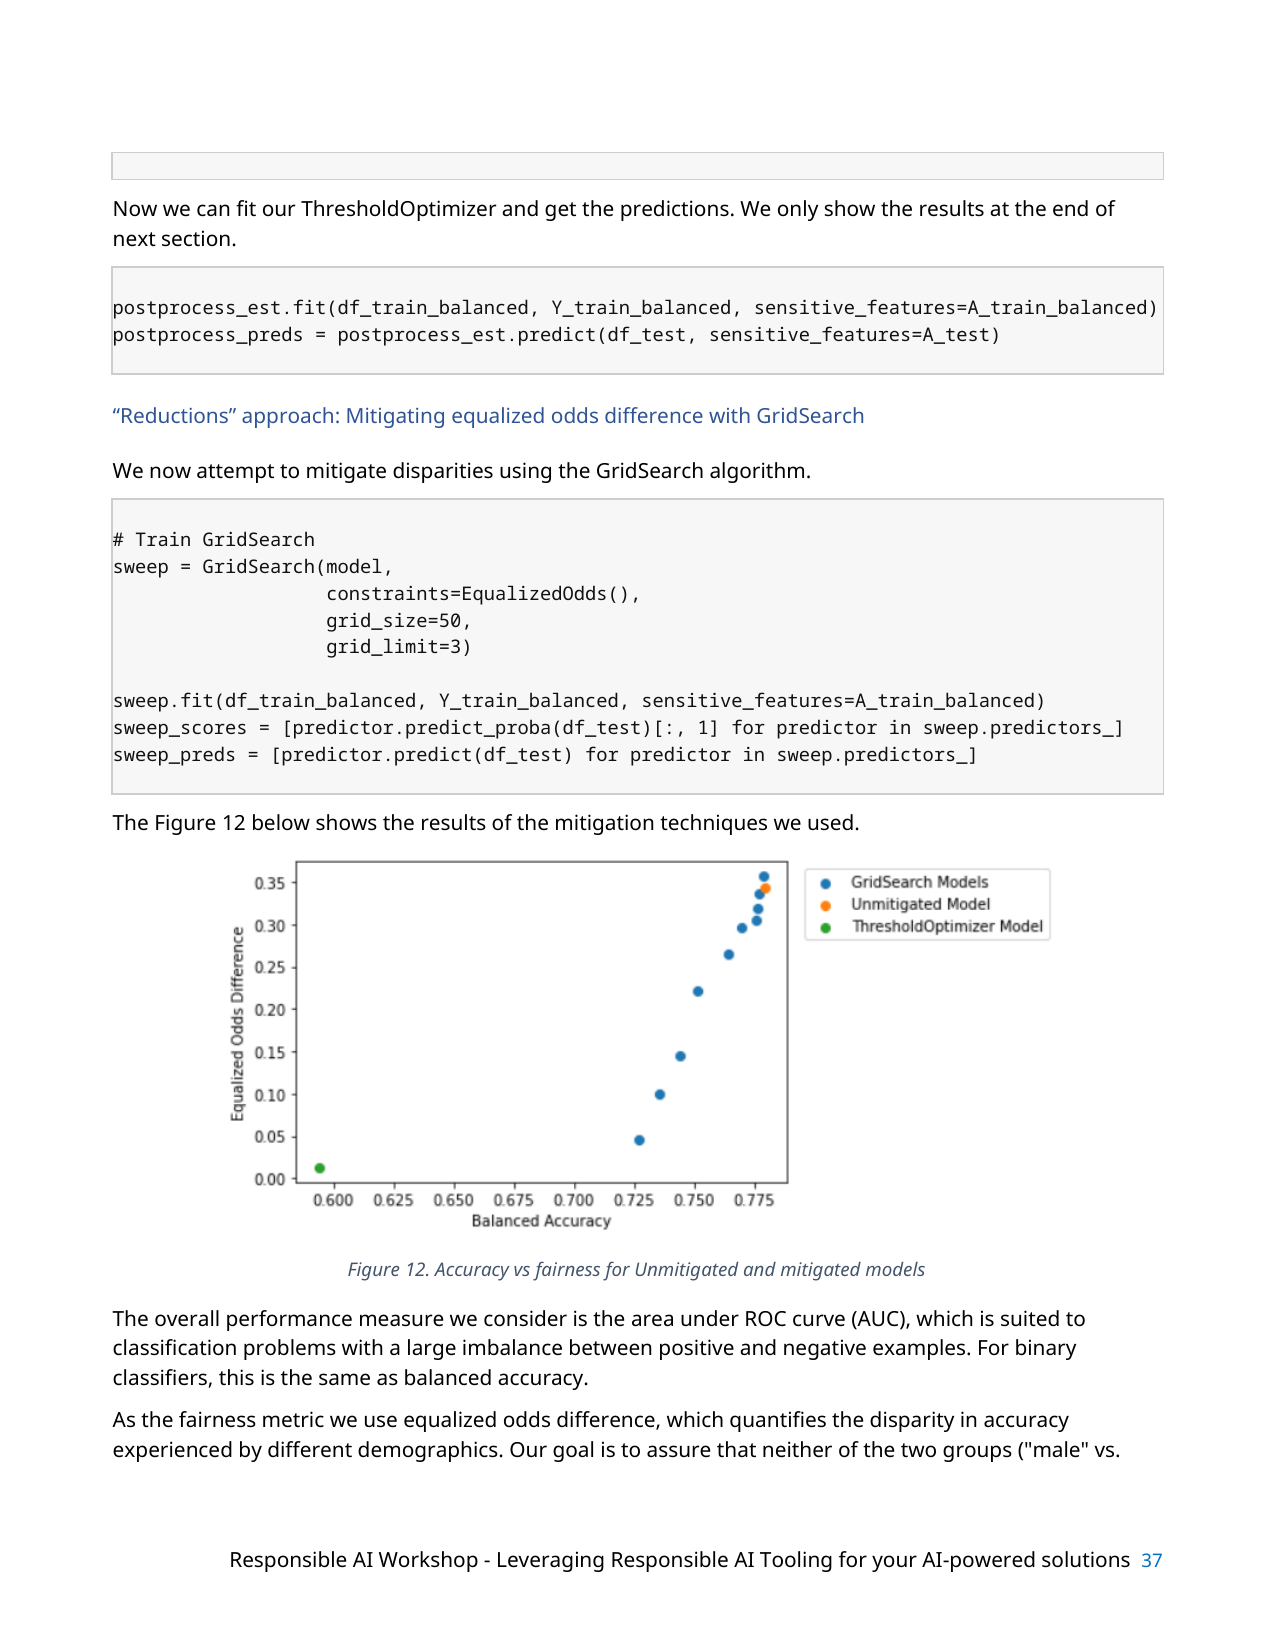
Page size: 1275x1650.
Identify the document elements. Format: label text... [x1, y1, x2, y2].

text sweep_scores = [predictor.predict_proba(df_test)[:, 1] for predictor in sweep.predictors_] [113, 712, 1163, 739]
text sweep_preds = [predictor.predict(df_test) for predictor in sweep.predictors_] [113, 739, 1163, 766]
text sweep = GridSearch(model, [113, 552, 1163, 579]
text # Train GridSearch [113, 525, 1163, 552]
text Now we can fit our ThresholdOptimizer and get the predictions. We only show the results at the end of next section. [112, 194, 1162, 252]
text grid_size=50, [113, 605, 1163, 632]
text Figure 11. Accuracy vs fairness for Unmitigated and mitigated models [112, 1256, 1162, 1282]
text constraints=EqualizedOdds(), [113, 579, 1163, 605]
text We now attempt to mitigate disparities using the GridSearch algorithm. [112, 456, 1162, 484]
subtitle “Reductions” approach: Mitigating equalized odds difference with GridSearch [112, 401, 1162, 430]
picture [213, 850, 1062, 1243]
text postprocess_preds = postprocess_est.predict(df_test, sensitive_features=A_test) [113, 319, 1163, 346]
text sweep.fit(df_train_balanced, Y_train_balanced, sensitive_features=A_train_balanced) [113, 686, 1163, 712]
text postprocess_est.fit(df_train_balanced, Y_train_balanced, sensitive_features=A_train_balanced) [113, 293, 1163, 319]
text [112, 1406, 1162, 1464]
text The overall performance measure we consider is the area under ROC curve (AUC), which is suited to classification problems with a large imbalance between positive and negative examples. For binary classifiers, this is the same as balanced accuracy. [112, 1304, 1162, 1392]
text grid_limit=3) [113, 632, 1163, 659]
